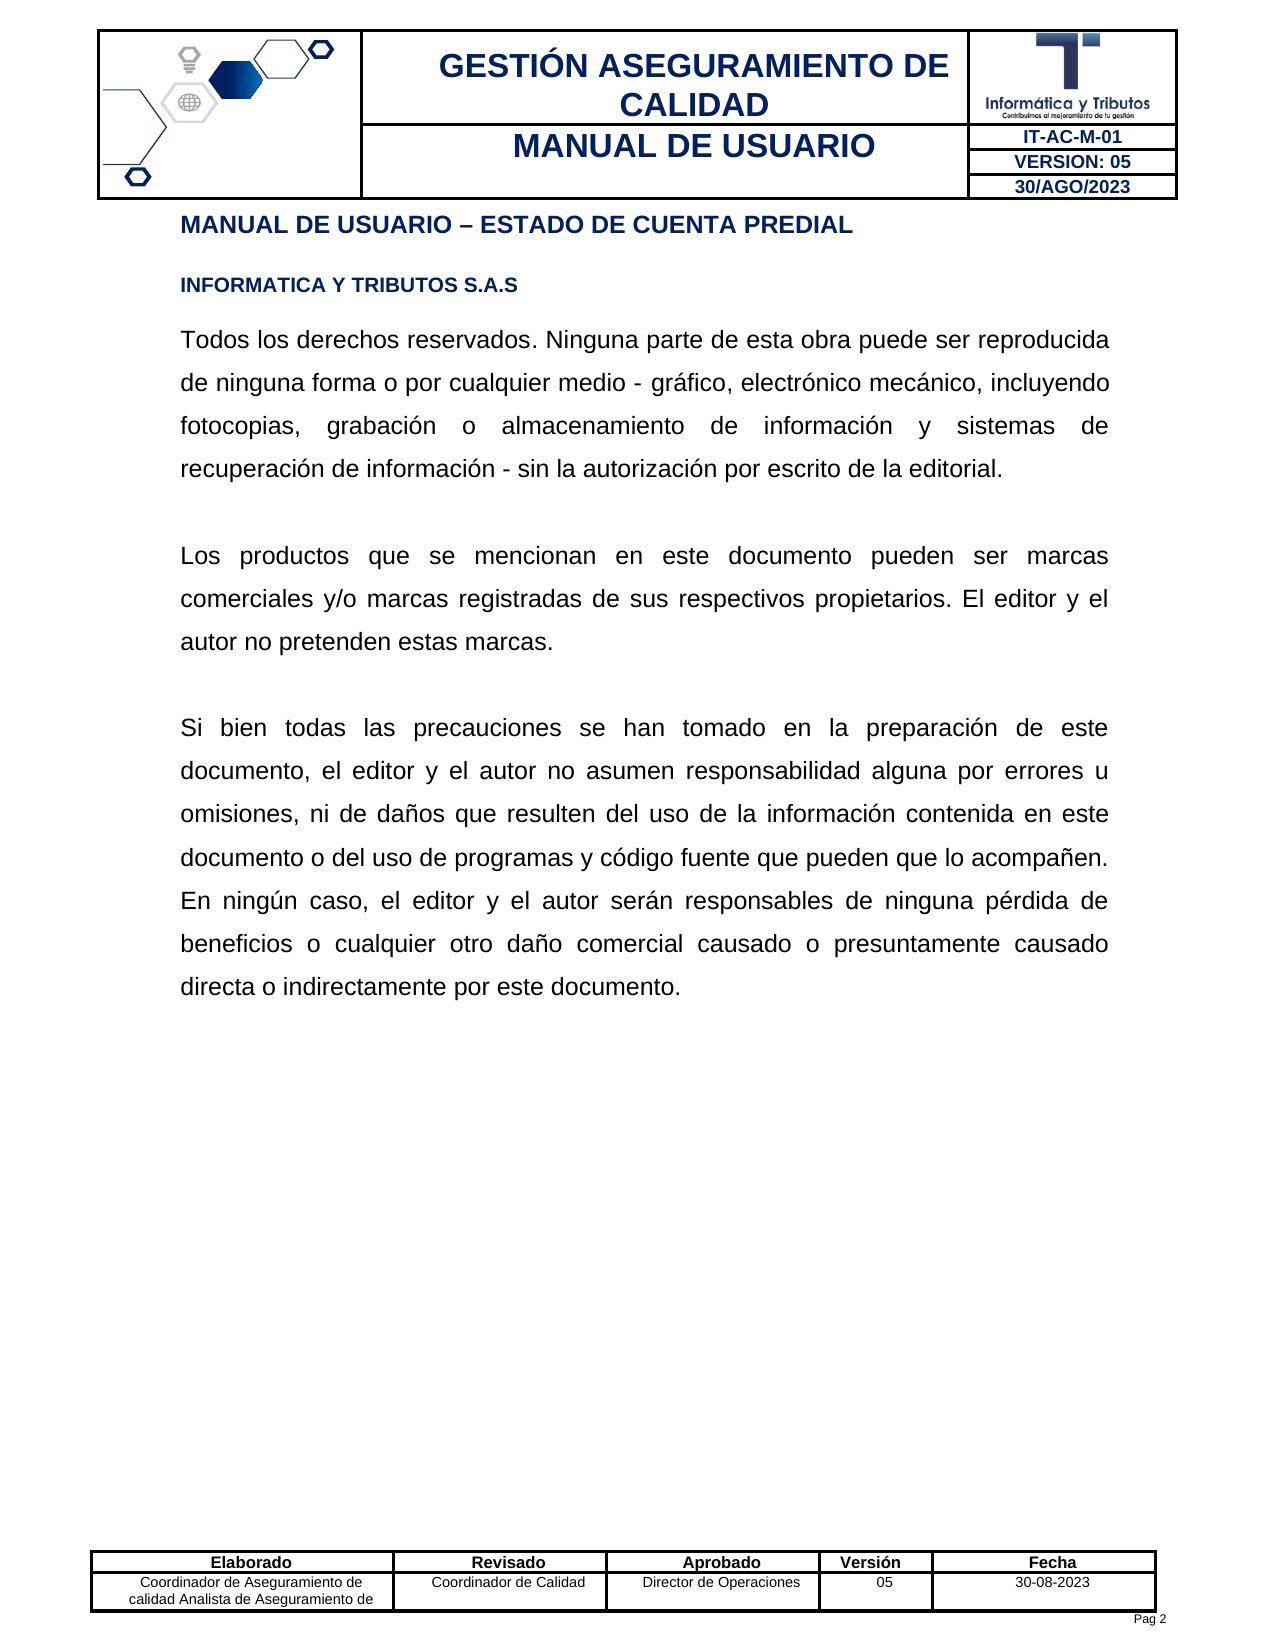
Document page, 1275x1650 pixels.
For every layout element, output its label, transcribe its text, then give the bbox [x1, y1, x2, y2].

picture [985, 32, 1150, 120]
text Los productos que se mencionan en este documento pueden ser marcas comerciales y/o marcas registradas de sus respectivos propietarios. El editor y el autor no pretenden estas marcas. [180, 541, 1110, 656]
text Todos los derechos reservados. Ninguna parte de esta obra puede ser reproducida de ninguna forma o por cualquier medio - gráfico, electrónico mecánico, incluyendo fotocopias, grabación o almacenamiento de información y sistemas de recuperación de información - sin la autorización por escrito de la editorial. [180, 325, 1110, 483]
text Si bien todas las precauciones se han tomado en la preparación de este documento, el editor y el autor no asumen responsabilidad alguna por errores u omisiones, ni de daños que resulten del uso de la información contenida en este documento o del uso de programas y código fuente que pueden que lo acompañen. En ningún caso, el editor y el autor serán responsables de ninguna pérdida de beneficios o cualquier otro daño comercial causado o presuntamente causado directa o indirectamente por este documento. [180, 713, 1110, 1001]
text INFORMATICA Y TRIBUTOS S.A.S [165, 272, 1134, 296]
text MANUAL DE USUARIO – ESTADO DE CUENTA PREDIAL [165, 210, 1134, 239]
